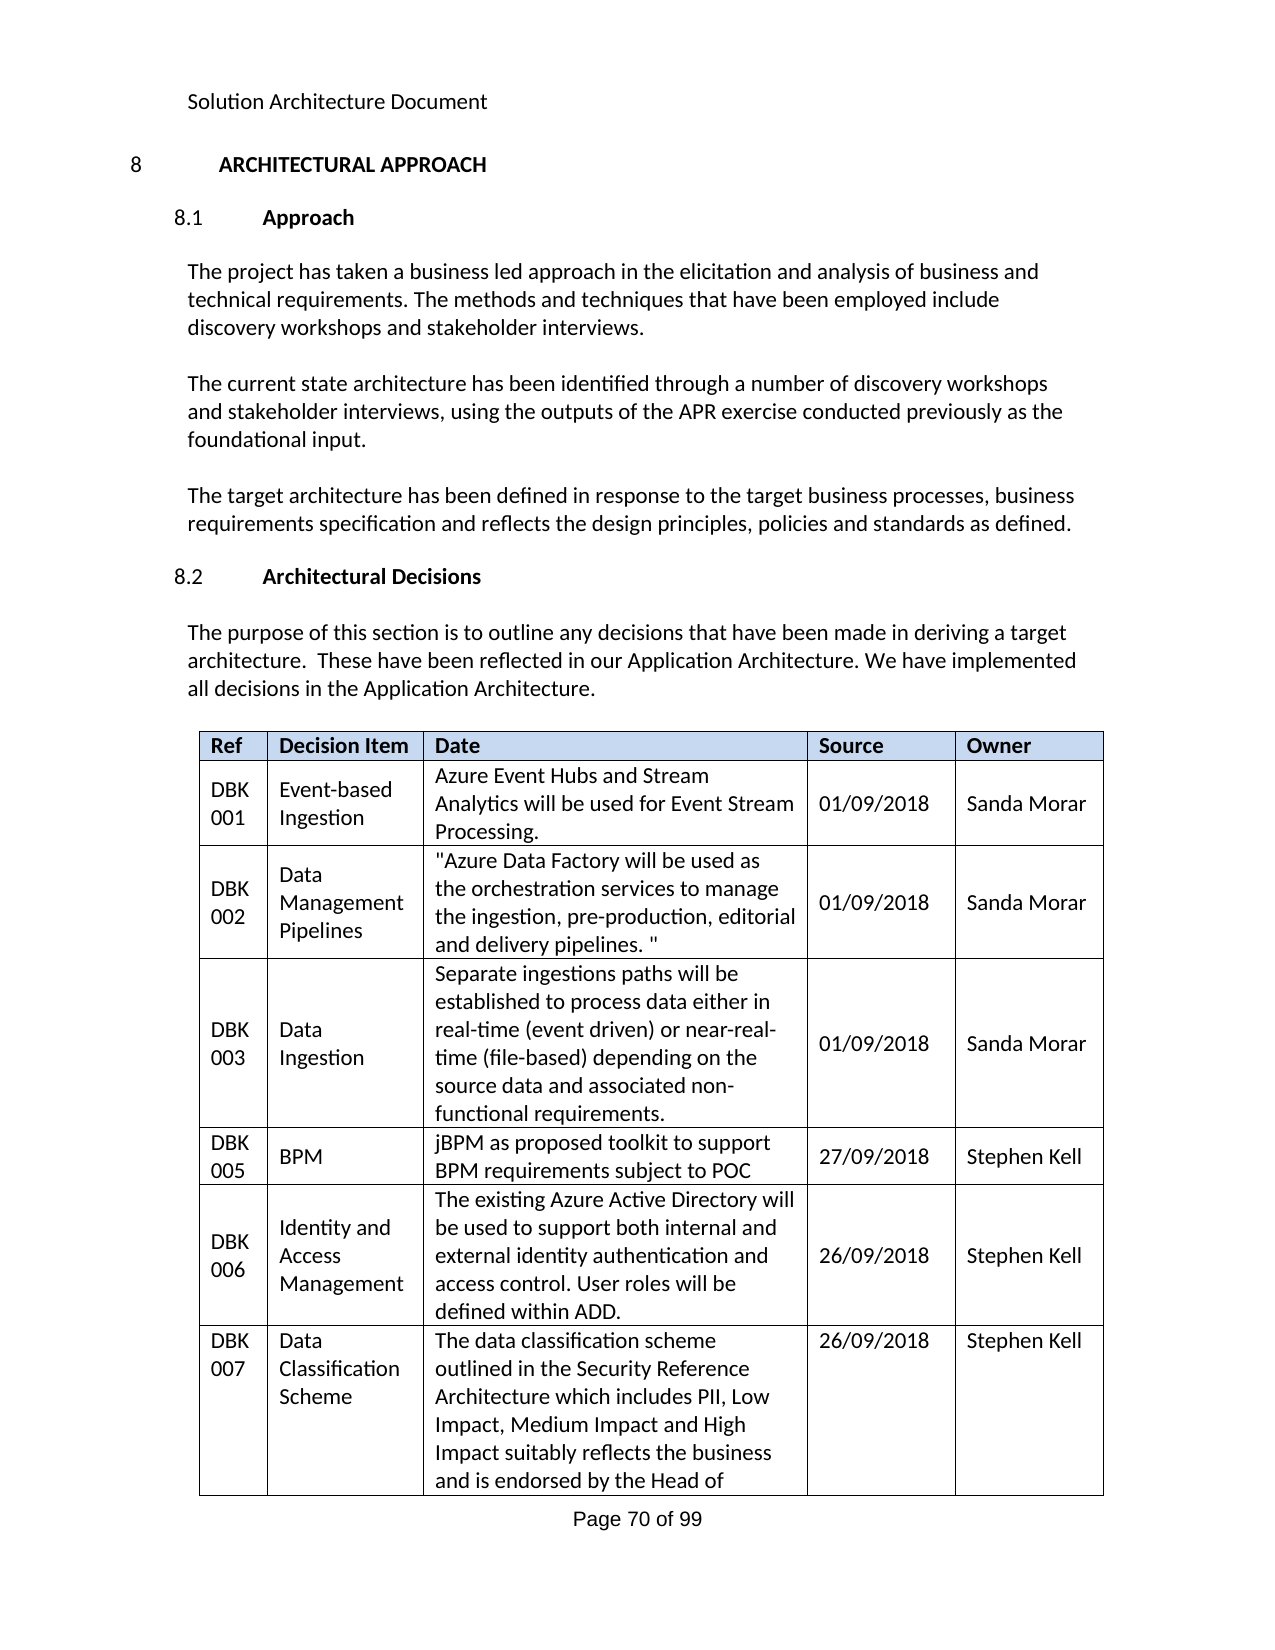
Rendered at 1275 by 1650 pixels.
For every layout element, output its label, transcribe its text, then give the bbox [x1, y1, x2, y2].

table_cell The existing Azure Active Directory will be used to support both internal and external identity authentication and access control. User roles will be defined within ADD. [424, 1185, 807, 1325]
table_header Source [808, 732, 955, 760]
table_cell 01/09/2018 [808, 959, 955, 1127]
table_cell Sanda Morar [956, 846, 1103, 958]
table_cell 26/09/2018 [808, 1185, 955, 1325]
table_cell DBK003 [200, 959, 267, 1127]
subtitle Approach [174, 203, 1087, 231]
table_cell BPM [268, 1128, 423, 1184]
table_cell DBK007 [200, 1326, 267, 1494]
table_cell 01/09/2018 [808, 761, 955, 845]
table_cell Stephen Kell [956, 1326, 1103, 1494]
table_header Ref [200, 732, 267, 760]
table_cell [424, 1326, 807, 1494]
table_cell DBK001 [200, 761, 267, 845]
table_cell Stephen Kell [956, 1128, 1103, 1184]
table_cell jBPM as proposed toolkit to support BPM requirements subject to POC [424, 1128, 807, 1184]
table_cell DBK005 [200, 1128, 267, 1184]
table_cell Sanda Morar [956, 959, 1103, 1127]
table_cell Stephen Kell [956, 1185, 1103, 1325]
table_cell Data Ingestion [268, 959, 423, 1127]
table_cell 01/09/2018 [808, 846, 955, 958]
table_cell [268, 1326, 423, 1494]
table_cell 26/09/2018 [808, 1326, 955, 1494]
table_header Decision Item [268, 732, 423, 760]
table_cell Identity and Access Management [268, 1185, 423, 1325]
table_cell "Azure Data Factory will be used as the orchestration services to manage the ingestion, pre-production, editorial and delivery pipelines. " [424, 846, 807, 958]
table_cell DBK006 [200, 1185, 267, 1325]
table_cell Event-based Ingestion [268, 761, 423, 845]
text The current state architecture has been identified through a number of discovery workshops and stakeholder interviews, using the outputs of the APR exercise conducted previously as the foundational input. [187, 369, 1087, 453]
subtitle architectural approach [130, 150, 1087, 178]
text The target architecture has been defined in response to the target business processes, business requirements specification and reflects the design principles, policies and standards as defined. [187, 481, 1087, 537]
table_cell Separate ingestions paths will be established to process data either in real-time (event driven) or near-real-time (file-based) depending on the source data and associated non-functional requirements. [424, 959, 807, 1127]
text The project has taken a business led approach in the elicitation and analysis of business and technical requirements. The methods and techniques that have been employed include discovery workshops and stakeholder interviews. [187, 257, 1087, 341]
table_cell Data Management Pipelines [268, 846, 423, 958]
subtitle Architectural Decisions [174, 562, 1087, 591]
table_cell Sanda Morar [956, 761, 1103, 845]
table_cell DBK002 [200, 846, 267, 958]
table_header Owner [956, 732, 1103, 760]
table_cell 27/09/2018 [808, 1128, 955, 1184]
text The purpose of this section is to outline any decisions that have been made in deriving a target architecture. These have been reflected in our Application Architecture. We have implemented all decisions in the Application Architecture. [187, 618, 1087, 703]
table_header Date [424, 732, 807, 760]
table_cell Azure Event Hubs and Stream Analytics will be used for Event Stream Processing. [424, 761, 807, 845]
